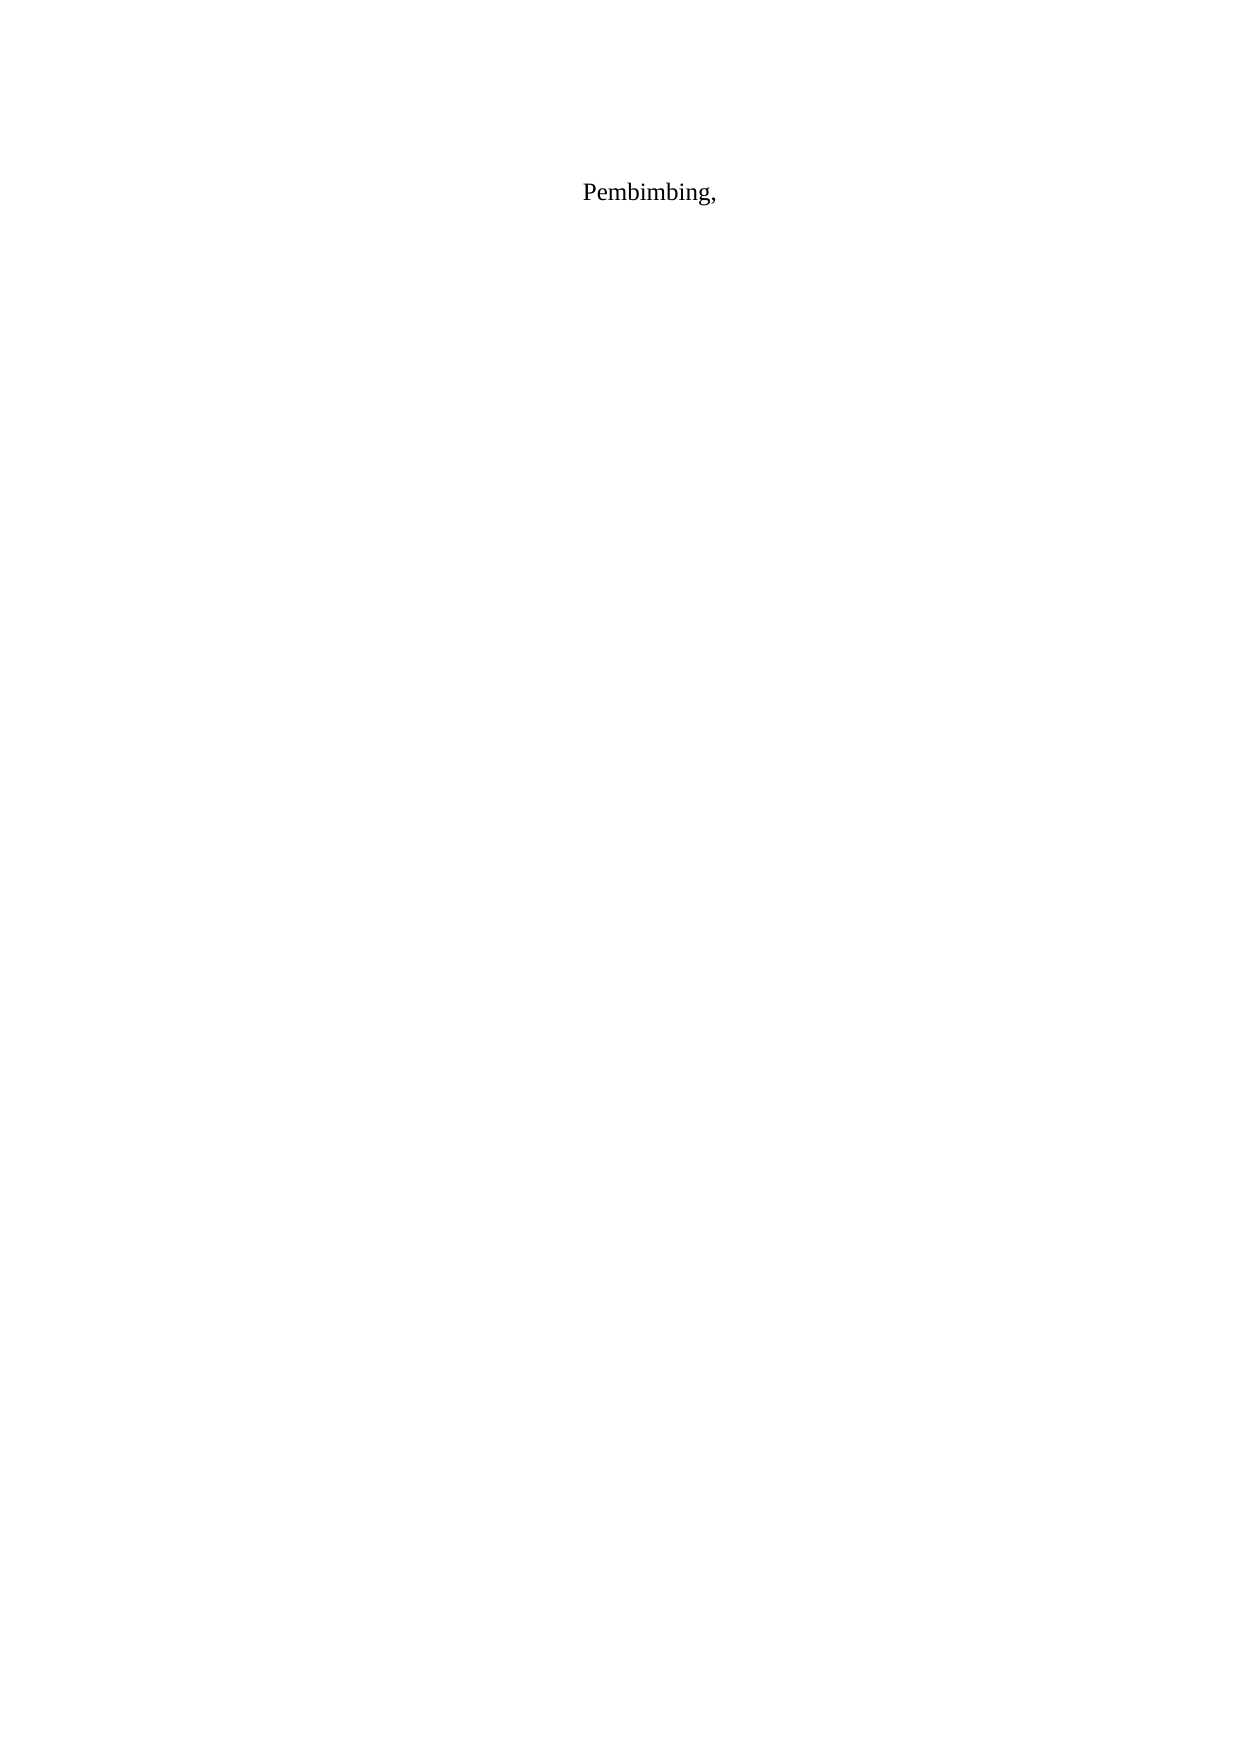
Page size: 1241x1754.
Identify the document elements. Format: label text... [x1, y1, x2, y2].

text Pembimbing, [236, 177, 1063, 206]
